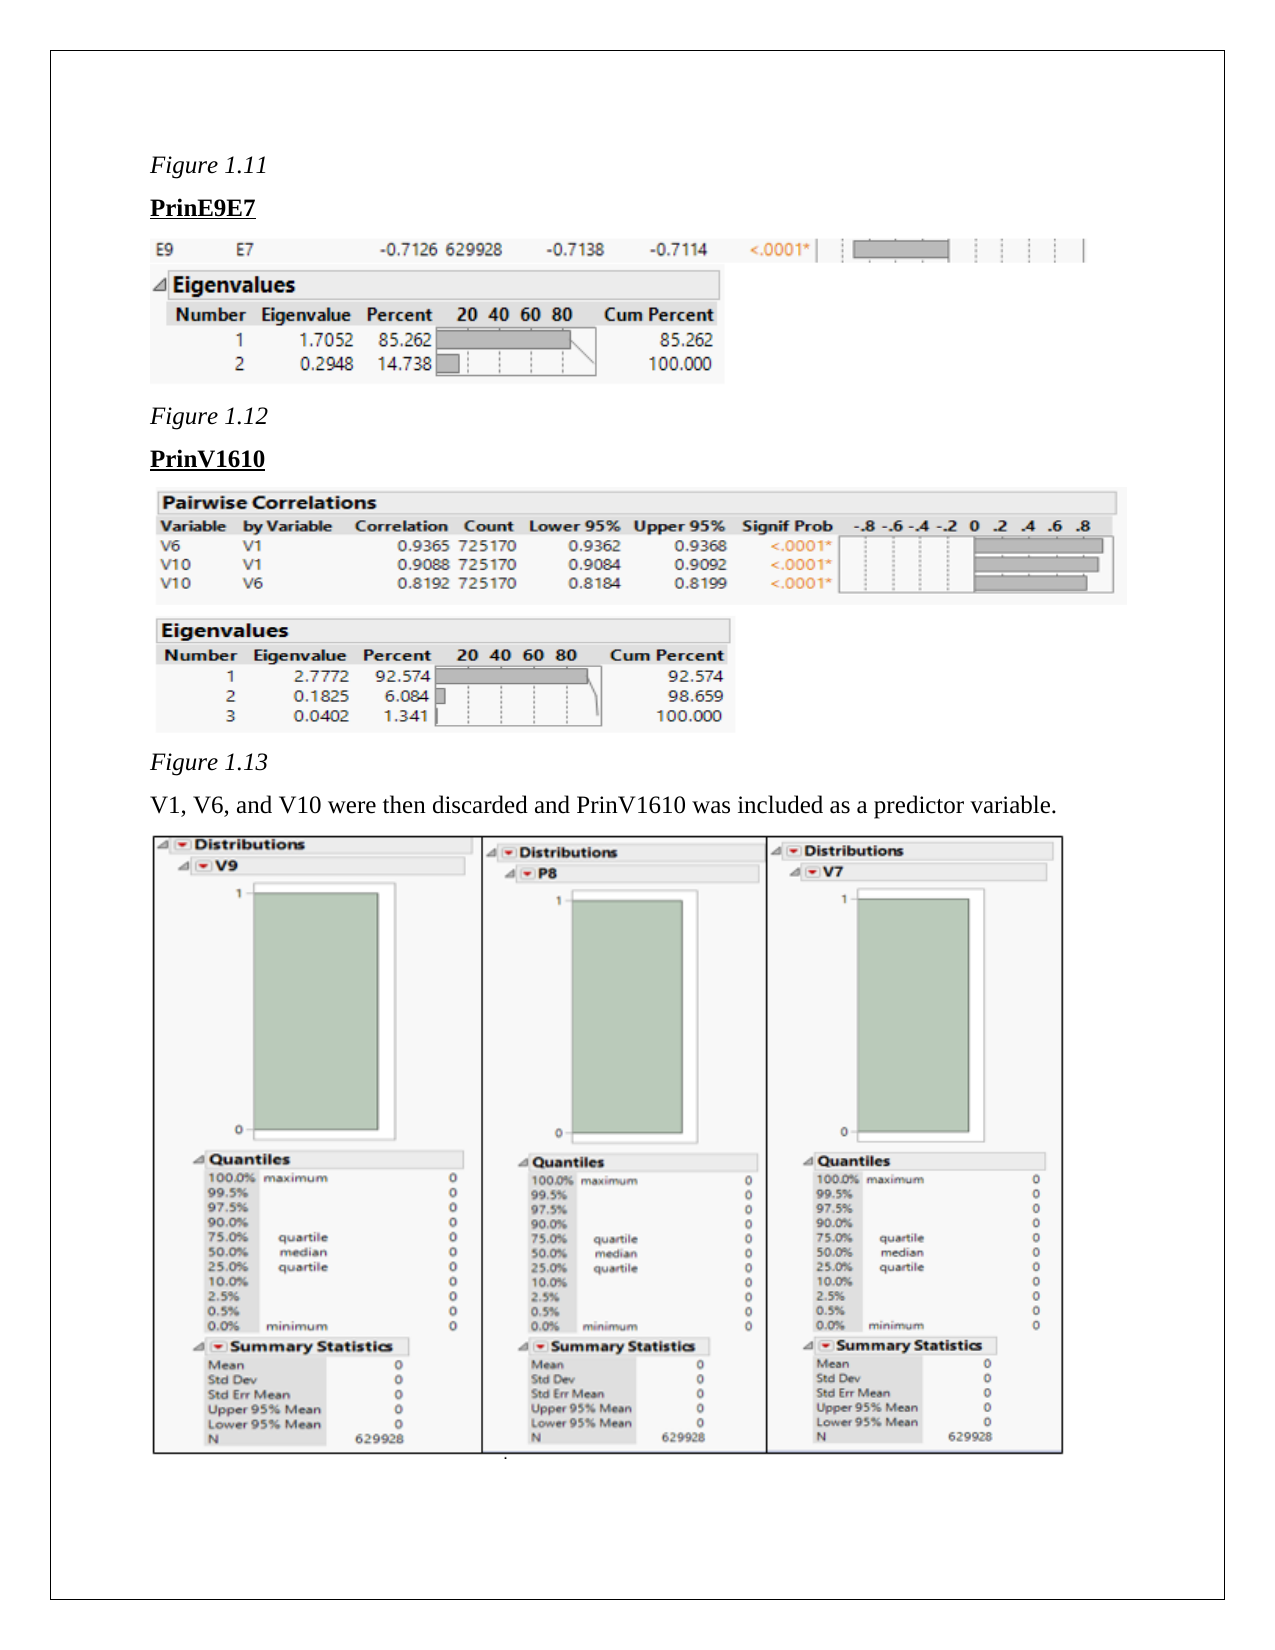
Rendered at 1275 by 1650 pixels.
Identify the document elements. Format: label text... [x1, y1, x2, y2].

picture [150, 833, 1068, 1459]
picture [150, 236, 1104, 387]
text PrinV1610 [150, 444, 1125, 473]
text Figure 1.11 [150, 150, 1125, 179]
text V1, V6, and V10 were then discarded and PrinV1610 was included as a predictor variable. [150, 791, 1125, 819]
text Figure 1.13 [150, 747, 1125, 776]
picture [150, 487, 1127, 734]
text PrinE9E7 [150, 193, 1125, 222]
